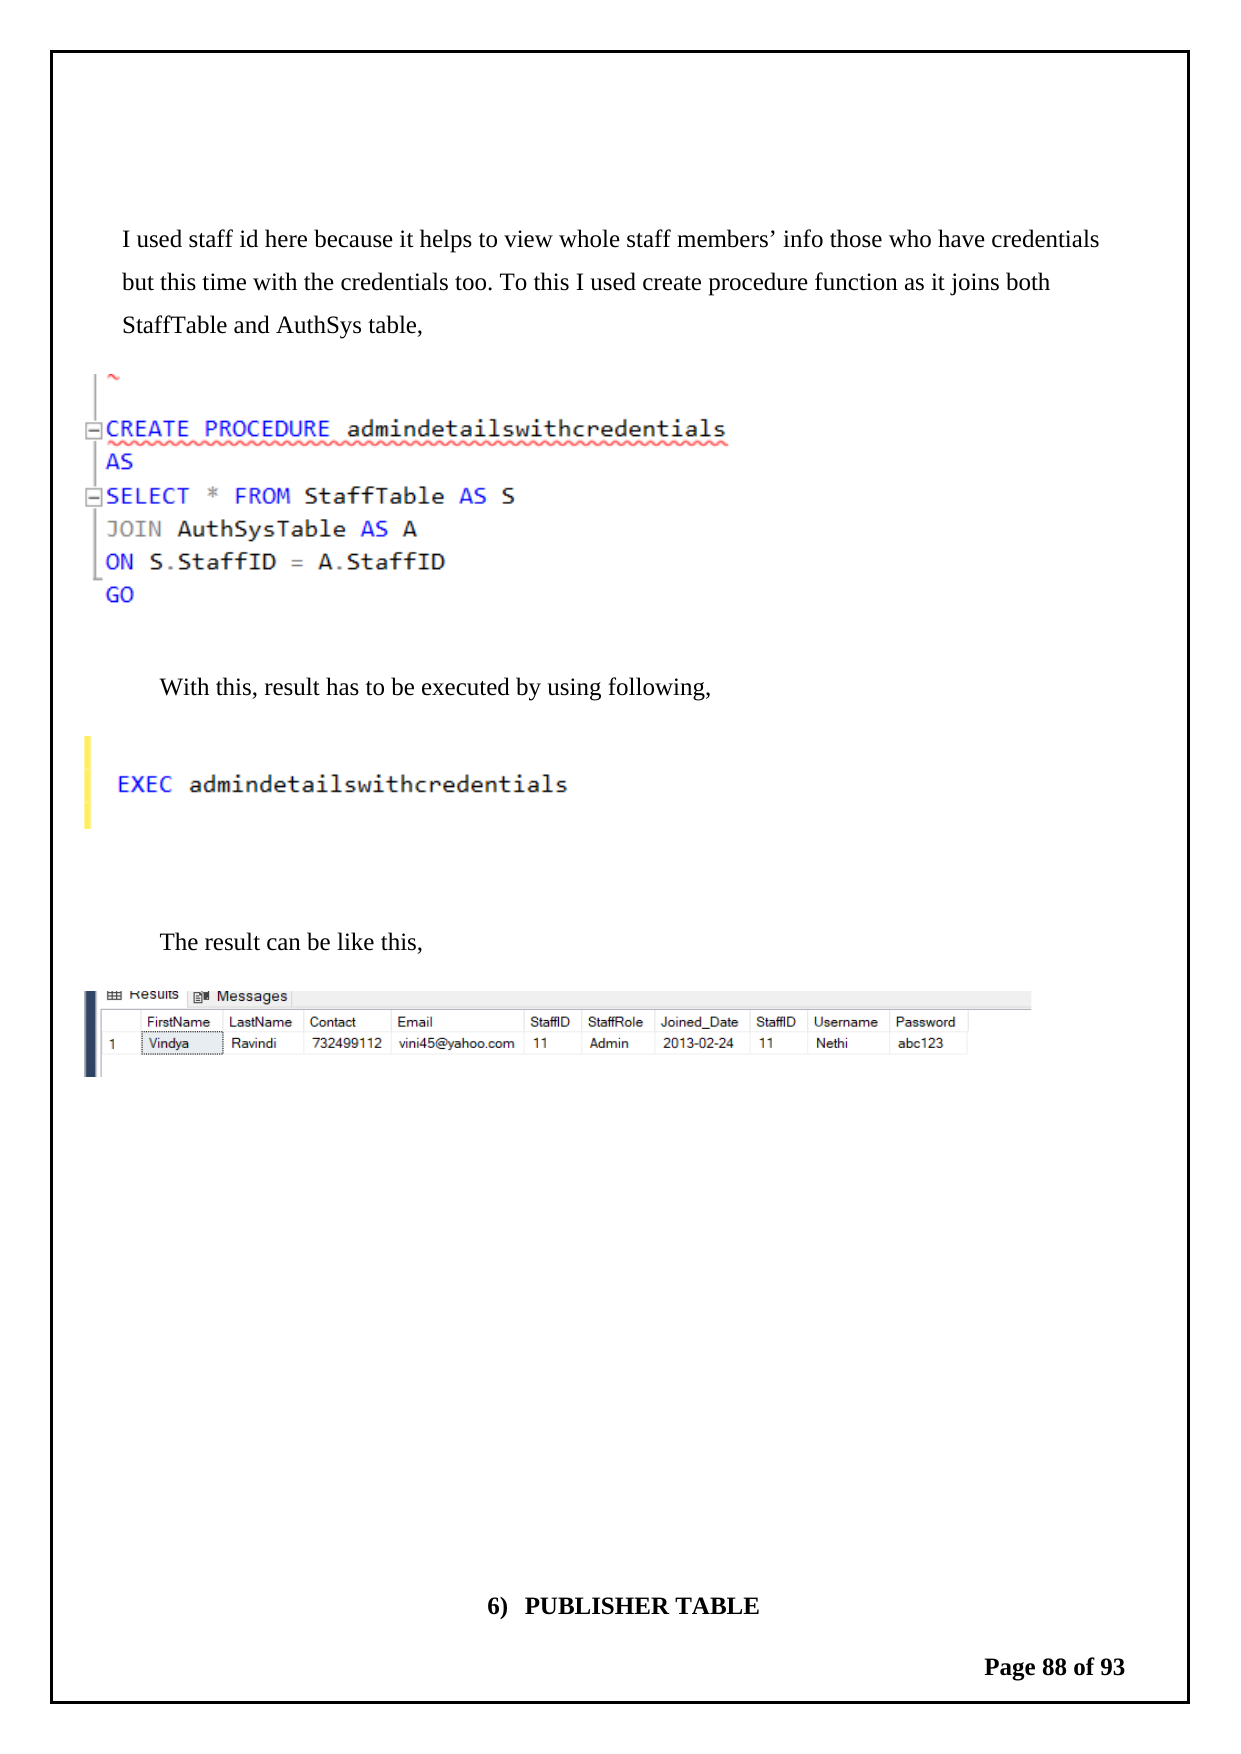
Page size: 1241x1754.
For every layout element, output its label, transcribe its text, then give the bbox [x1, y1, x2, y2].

text I used staff id here because it helps to view whole staff members’ info those who have credentials but this time with the credentials too. To this I used create procedure function as it joins both StaffTable and AuthSys table, [122, 224, 1125, 339]
picture [84, 991, 1032, 1077]
subtitle PUBLISHER TABLE [122, 1591, 1125, 1619]
text The result can be like this, [84, 927, 1125, 956]
text With this, result has to be executed by using following, [84, 672, 1125, 701]
picture [84, 374, 744, 637]
picture [84, 736, 622, 829]
